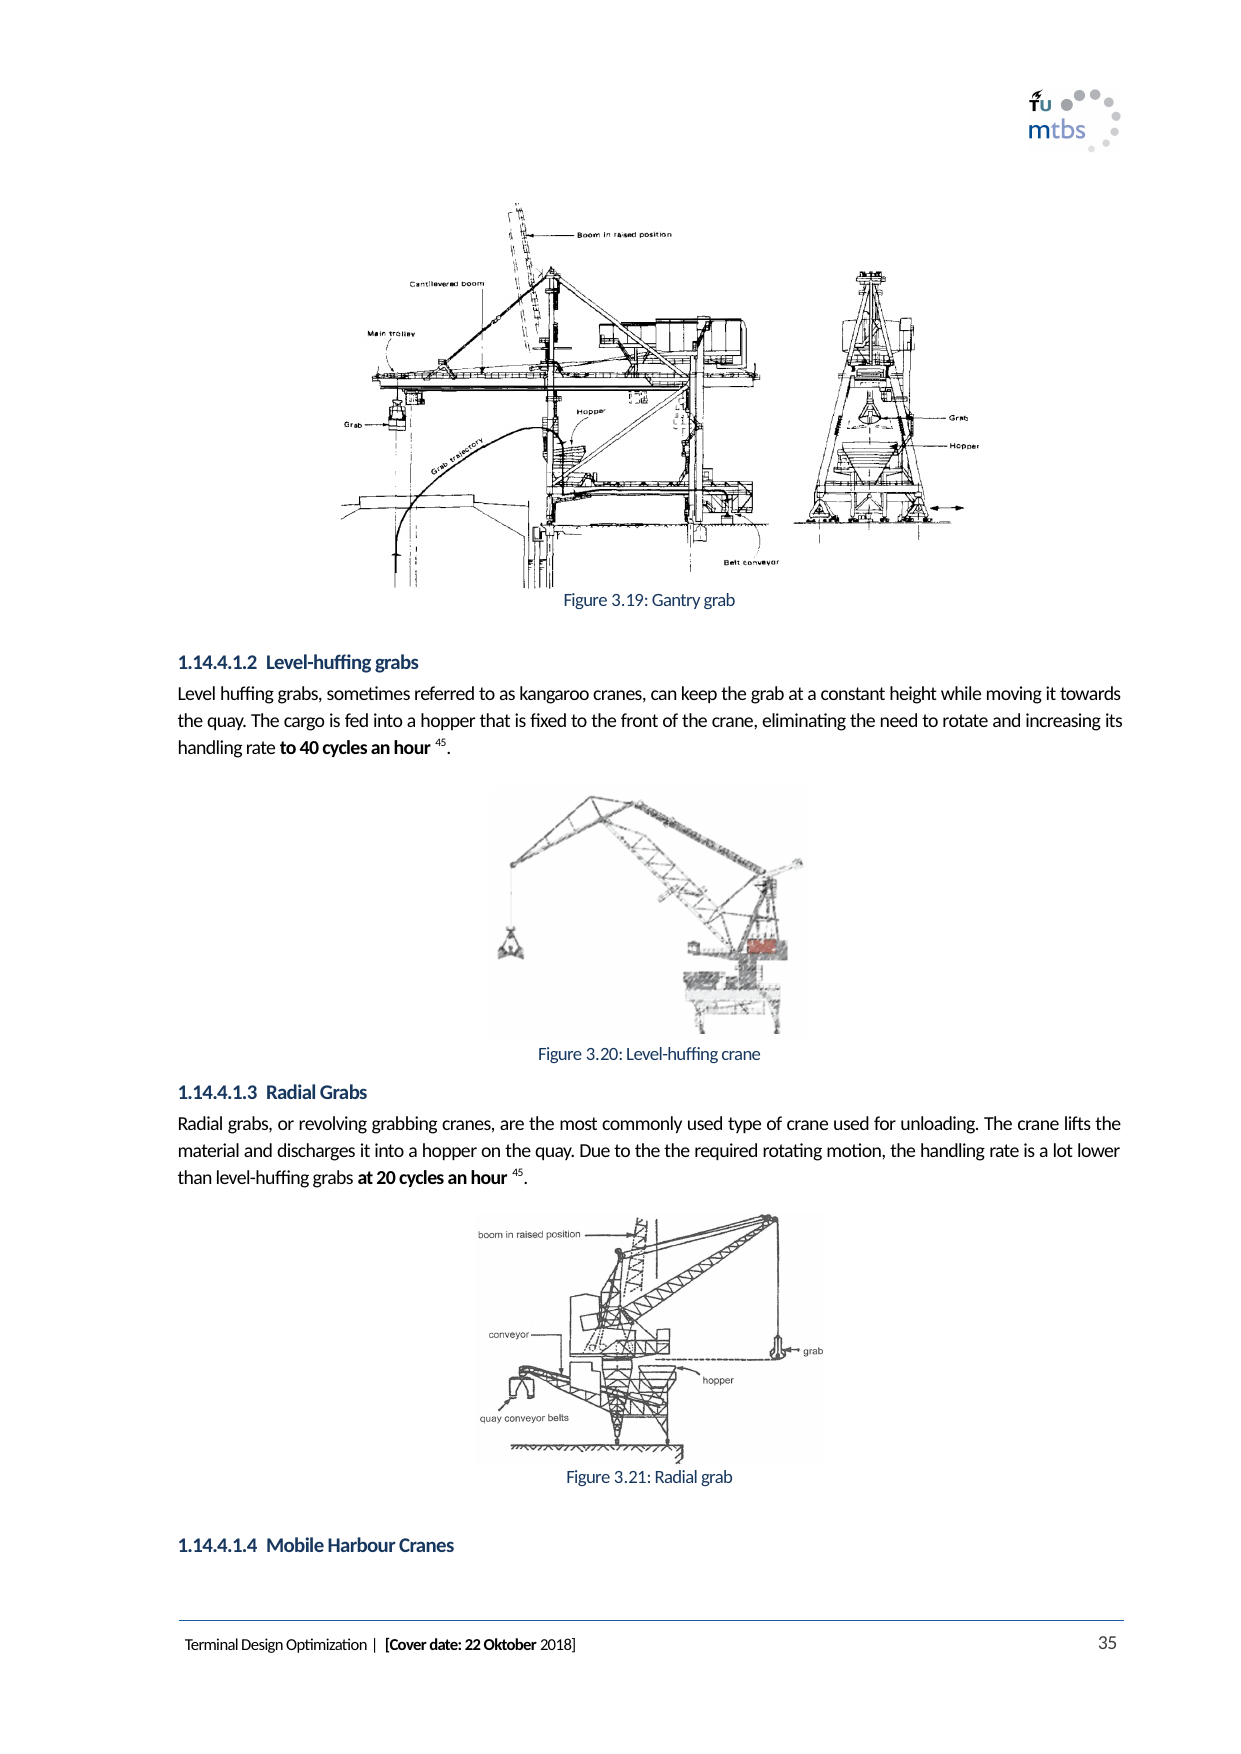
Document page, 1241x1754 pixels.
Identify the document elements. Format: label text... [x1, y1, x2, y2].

subtitle Radial Grabs [177, 1078, 1122, 1105]
picture [320, 192, 979, 589]
subtitle Mobile Harbour Cranes [177, 1531, 1122, 1558]
text Level huffing grabs, sometimes referred to as kangaroo cranes, can keep the grab at a constant height while moving it towards the quay. The cargo is fed into a hopper that is fixed to the front of the crane, eliminating the need to rotate and increasing its handling rate to 40 cycles an hour 45. [177, 678, 1122, 759]
text Radial grabs, or revolving grabbing cranes, are the most commonly used type of crane used for unloading. The crane lifts the material and discharges it into a hopper on the quay. Due to the the required rotating motion, the handling rate is a lot lower than level-huffing grabs at 20 cycles an hour 45. [177, 1108, 1122, 1189]
subtitle Level-huffing grabs [177, 648, 1122, 675]
picture [490, 786, 809, 1040]
picture [1028, 88, 1122, 153]
picture [475, 1213, 824, 1465]
